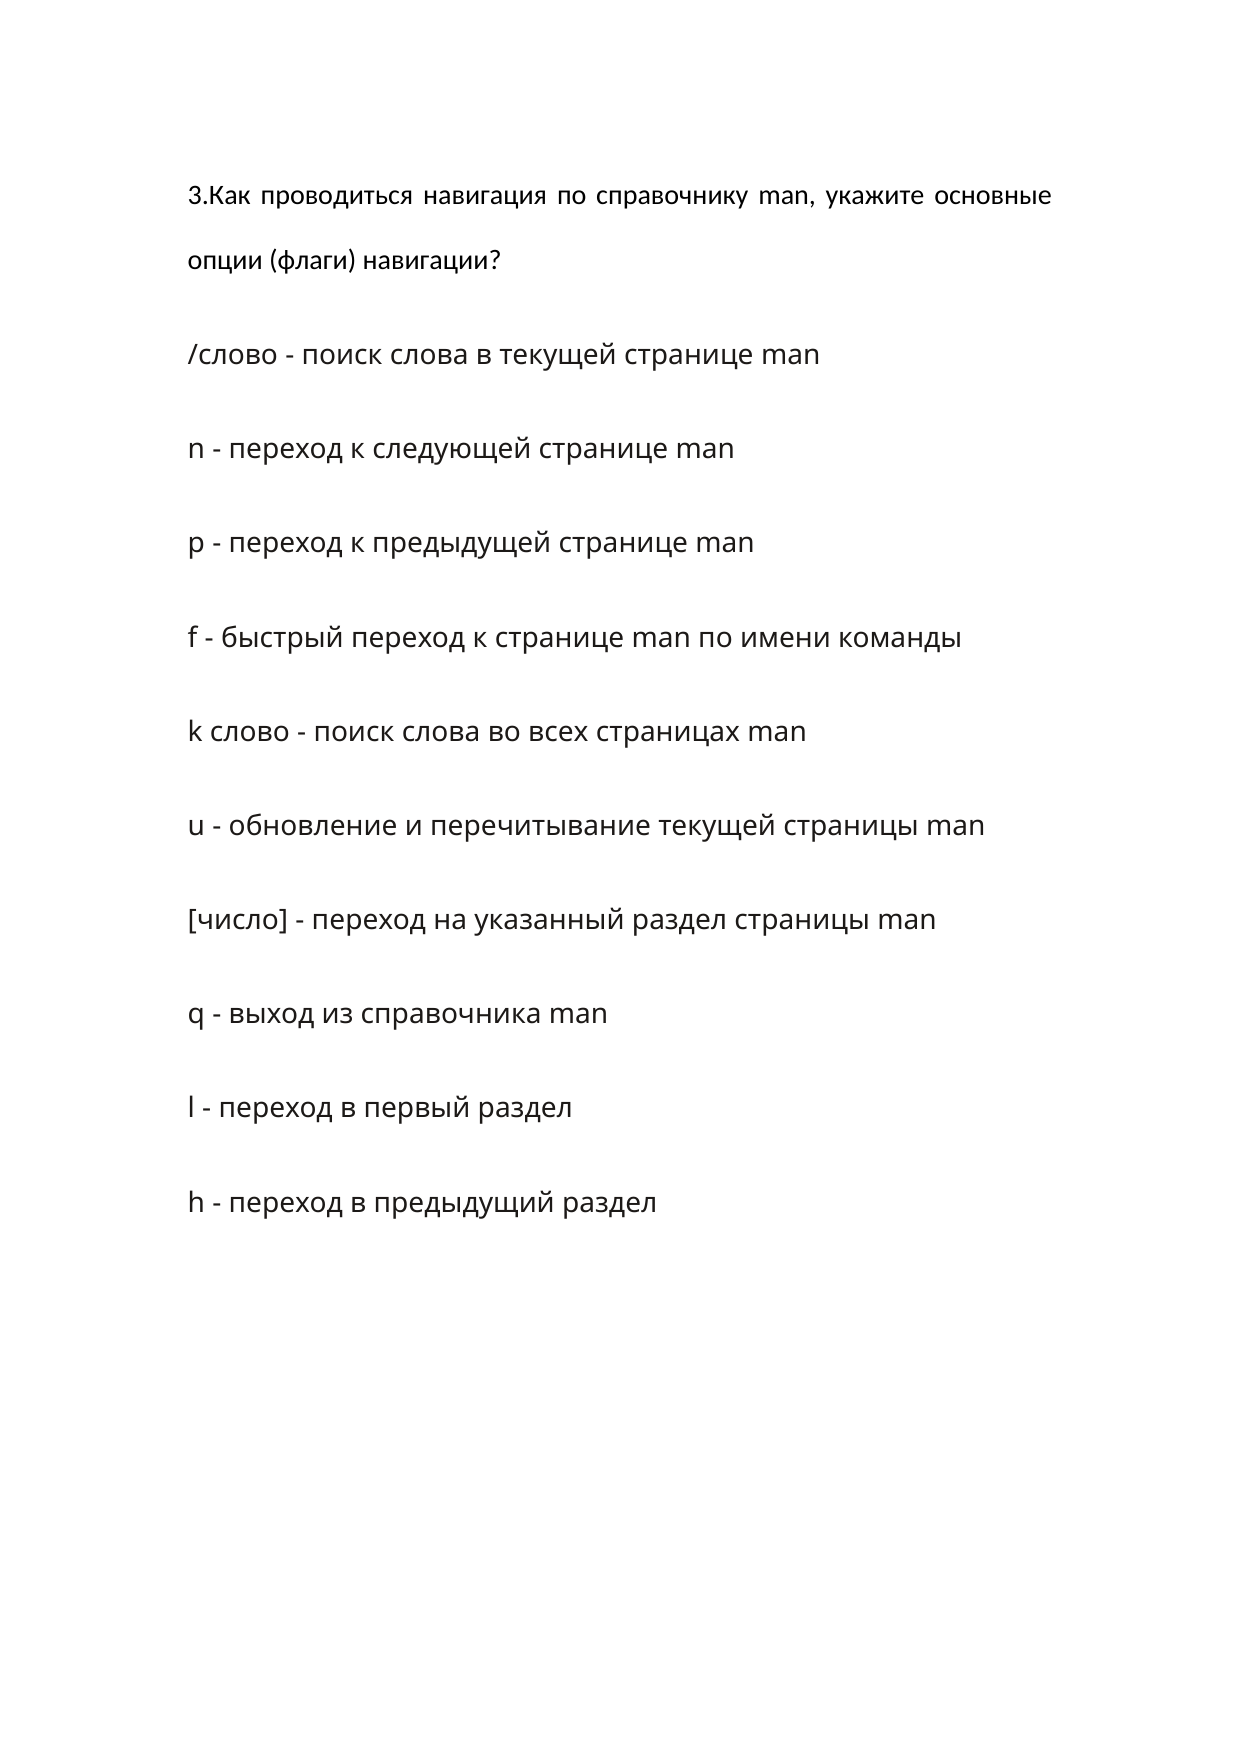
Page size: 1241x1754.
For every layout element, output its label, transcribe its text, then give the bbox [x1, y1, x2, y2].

list l - переход в первый раздел [187, 1074, 1053, 1139]
list n - переход к следующей странице man [187, 415, 1053, 480]
list [число] - переход на указанный раздел страницы man [187, 886, 1053, 951]
list /слово - поиск слова в текущей странице man [187, 321, 1053, 386]
list u - обновление и перечитывание текущей страницы man [187, 792, 1053, 857]
text 3.Как проводиться навигация по справочнику man, укажите основные опции (флаги) навигации? [187, 162, 1053, 292]
list p - переход к предыдущей странице man [187, 509, 1053, 574]
list q - выход из справочника man [187, 980, 1053, 1045]
list f - быстрый переход к странице man по имени команды [187, 604, 1053, 669]
list h - переход в предыдущий раздел [187, 1169, 1053, 1234]
list k слово - поиск слова во всех страницах man [187, 698, 1053, 763]
